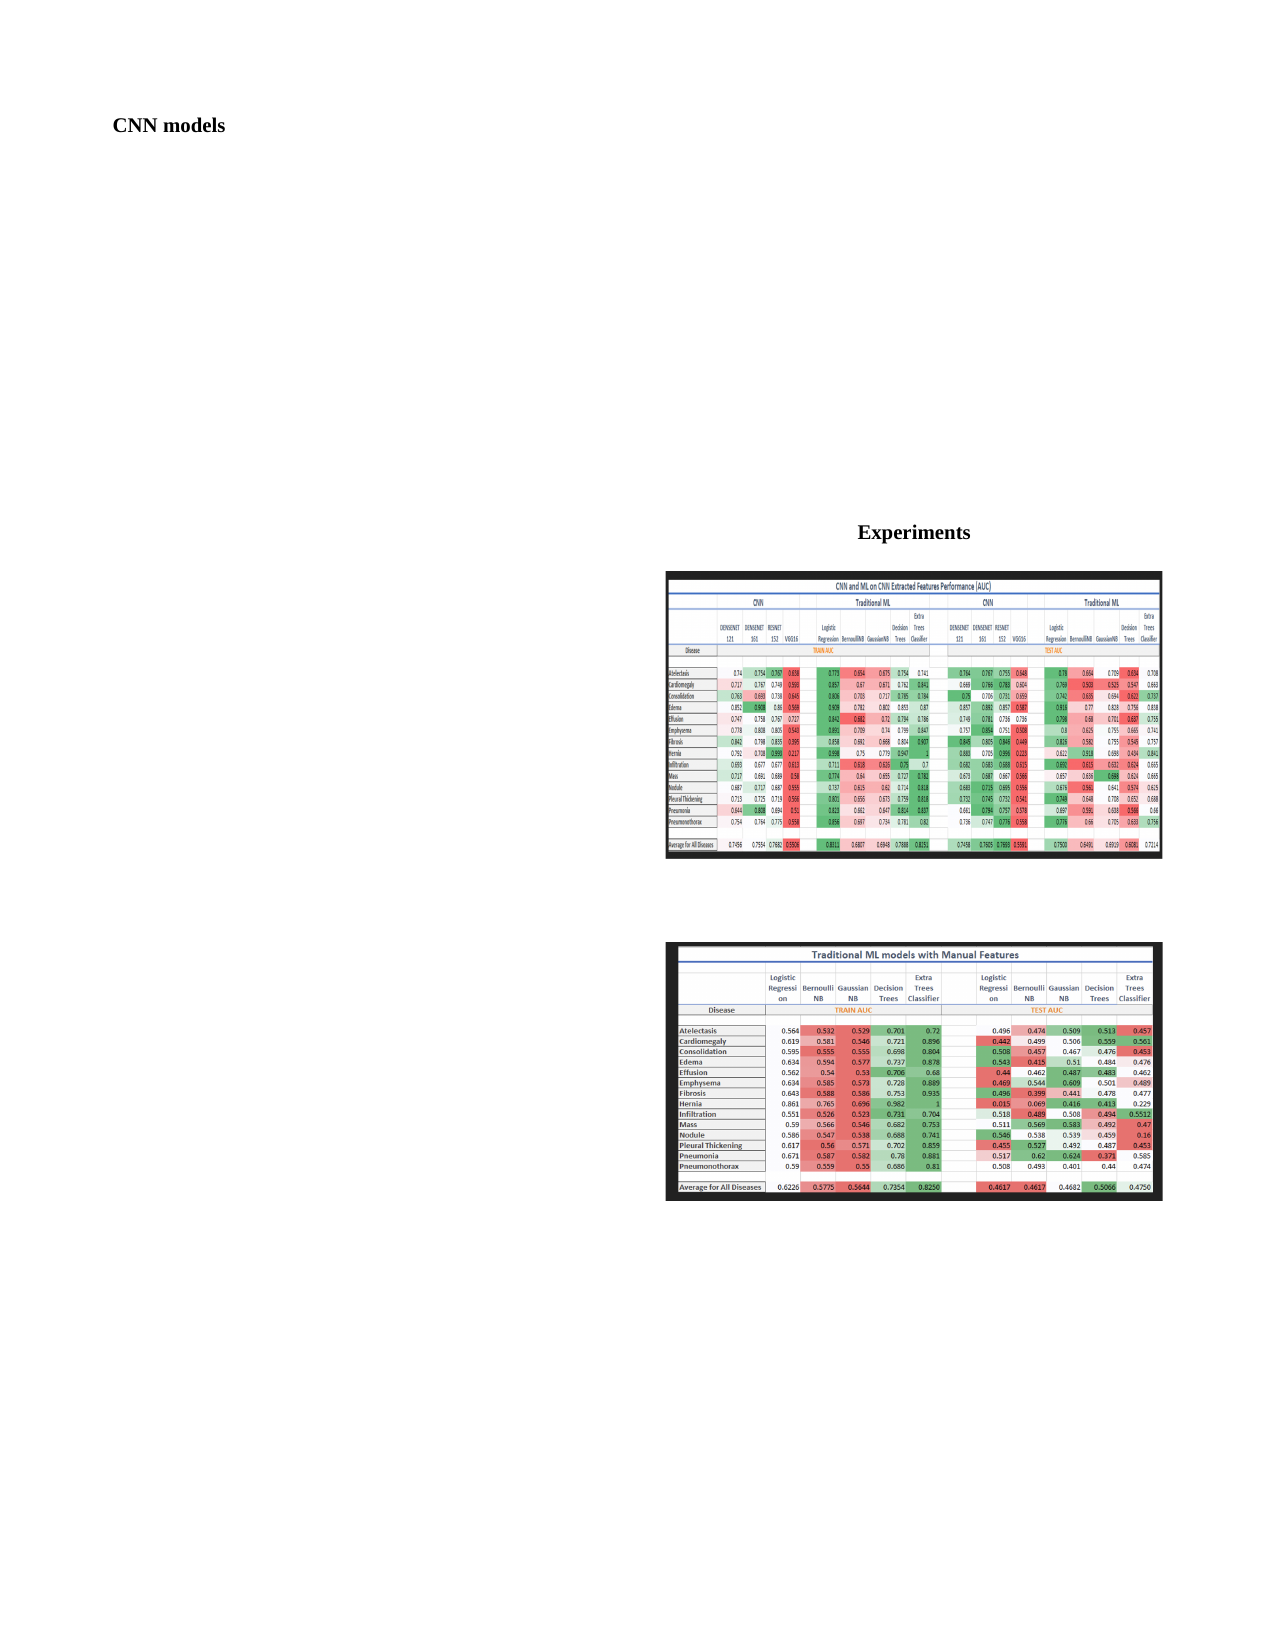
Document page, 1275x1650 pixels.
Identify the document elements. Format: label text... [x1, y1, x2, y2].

picture [665, 571, 1163, 859]
text CNN models [112, 112, 609, 137]
text Experiments [666, 520, 1162, 544]
picture [665, 942, 1163, 1201]
